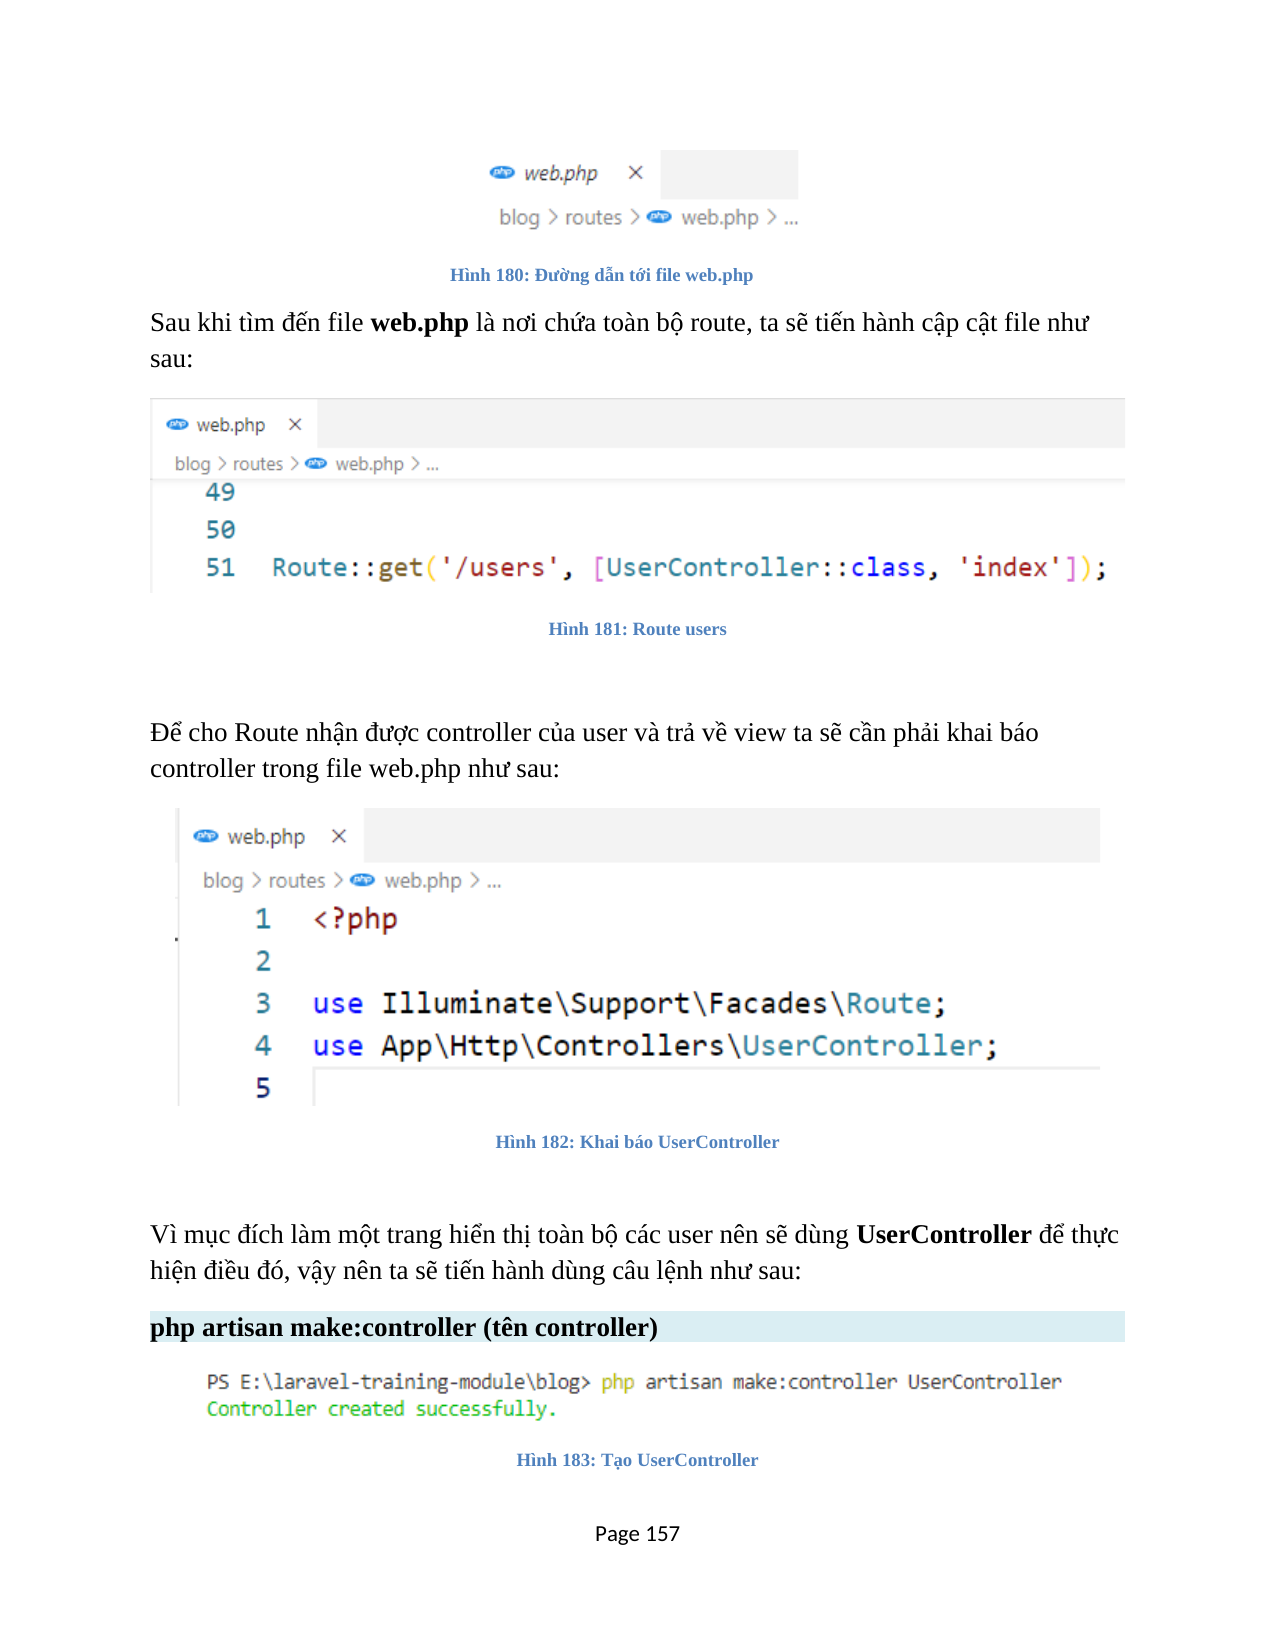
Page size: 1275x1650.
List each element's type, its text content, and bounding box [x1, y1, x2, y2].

picture [476, 150, 799, 239]
text Hình 180: Đường dẫn tới file web.php [150, 264, 1125, 286]
picture [193, 1367, 1082, 1424]
picture [150, 398, 1125, 593]
text Sau khi tìm đến file web.php là nơi chứa toàn bộ route, ta sẽ tiến hành cập cật file như sau: [150, 306, 1125, 373]
picture [175, 808, 1100, 1106]
text Hình 183: Tạo UserController [150, 1449, 1125, 1470]
text php artisan make:controller (tên controller) [150, 1311, 1125, 1342]
text Vì mục đích làm một trang hiển thị toàn bộ các user nên sẽ dùng UserController để thực hiện điều đó, vậy nên ta sẽ tiến hành dùng câu lệnh như sau: [150, 1219, 1125, 1286]
text Hình 182: Khai báo UserController [150, 1131, 1125, 1152]
text Để cho Route nhận được controller của user và trả về view ta sẽ cần phải khai báo controller trong file web.php như sau: [150, 716, 1125, 783]
text Hình 181: Route users [150, 617, 1125, 639]
